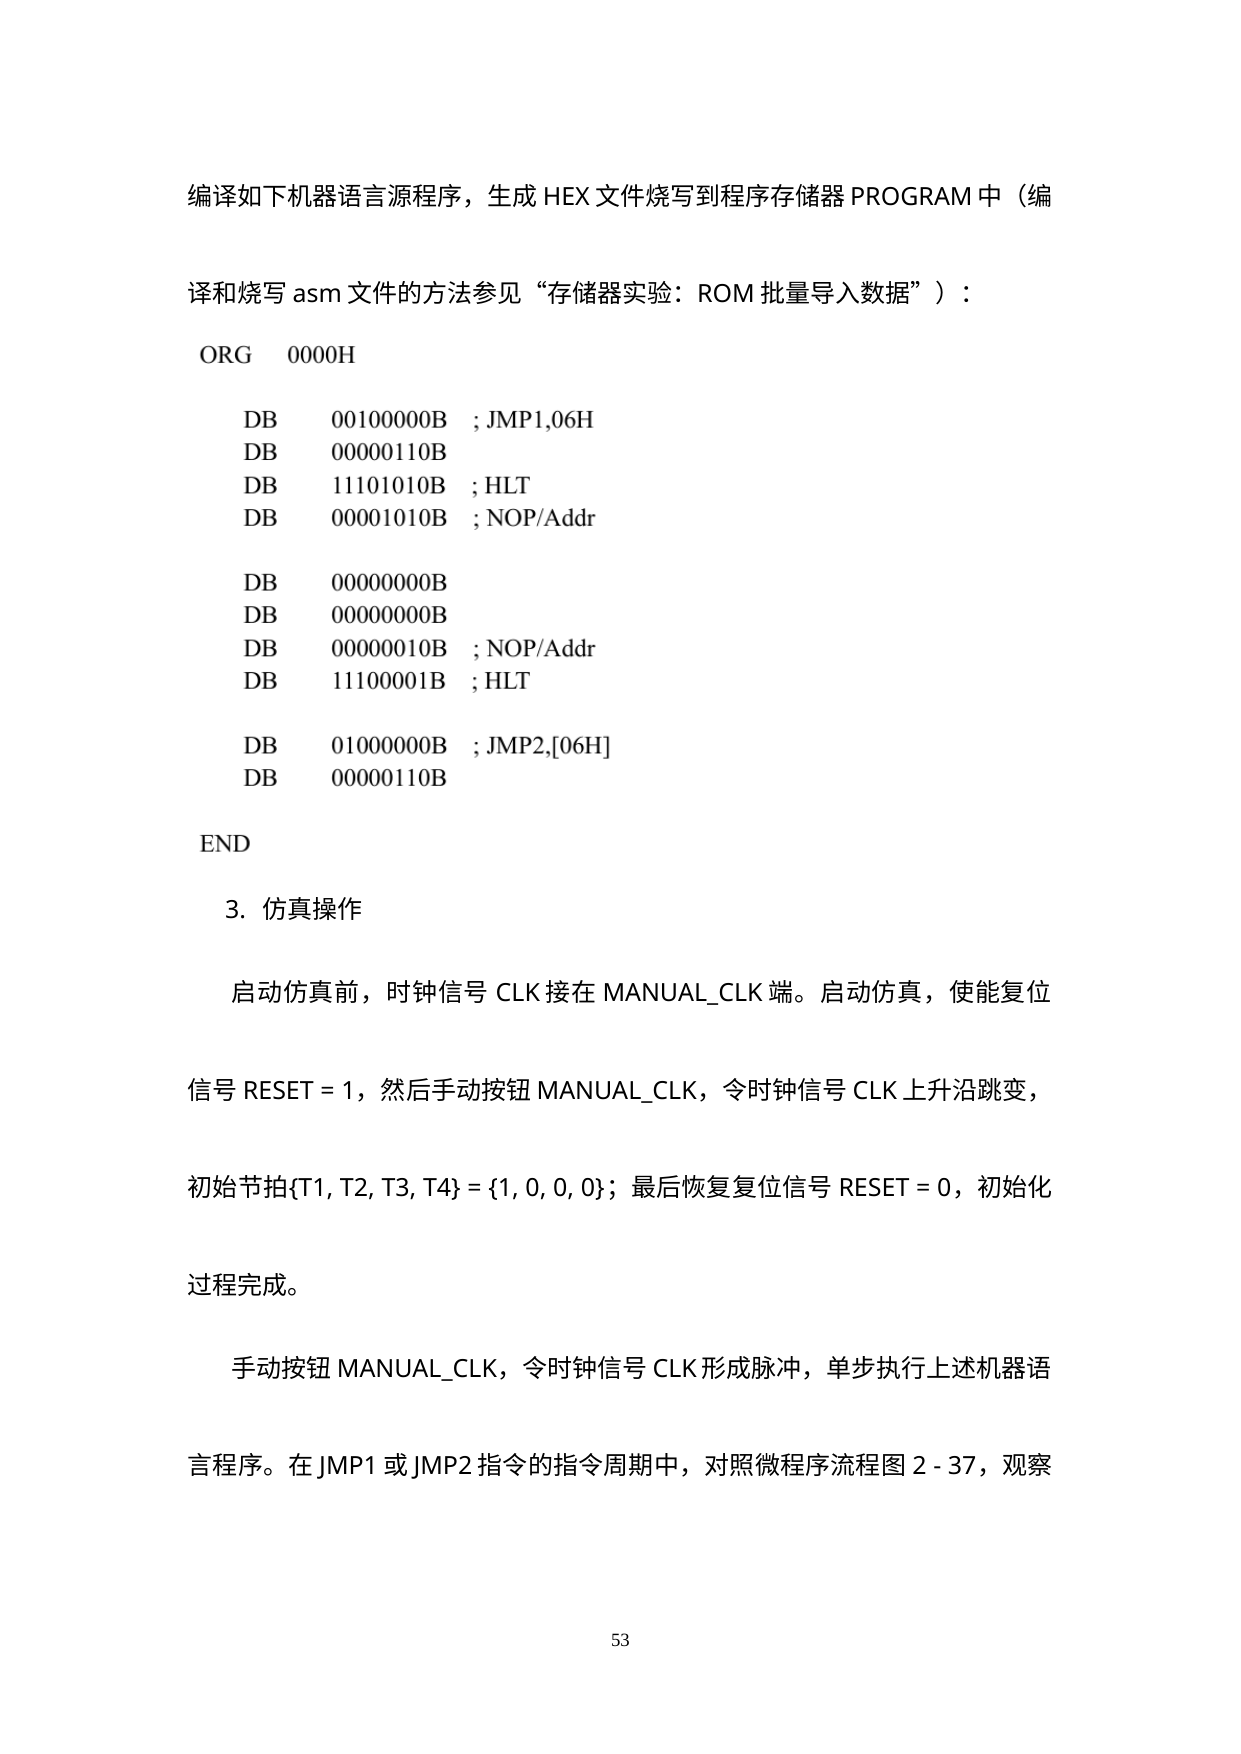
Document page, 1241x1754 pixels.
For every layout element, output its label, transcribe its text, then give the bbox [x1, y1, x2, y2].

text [187, 1334, 1053, 1496]
picture [187, 342, 627, 860]
list 仿真操作 [225, 875, 1053, 940]
text 启动仿真前，时钟信号CLK接在MANUAL_CLK端。启动仿真，使能复位信号RESET = 1，然后手动按钮MANUAL_CLK，令时钟信号CLK上升沿跳变，初始节拍{T1, T2, T3, T4} = {1, 0, 0, 0}；最后恢复复位信号RESET = 0，初始化过程完成。 [187, 958, 1053, 1316]
text 编译如下机器语言源程序，生成HEX文件烧写到程序存储器PROGRAM中（编译和烧写asm文件的方法参见“存储器实验：ROM批量导入数据”）： [187, 162, 1053, 324]
